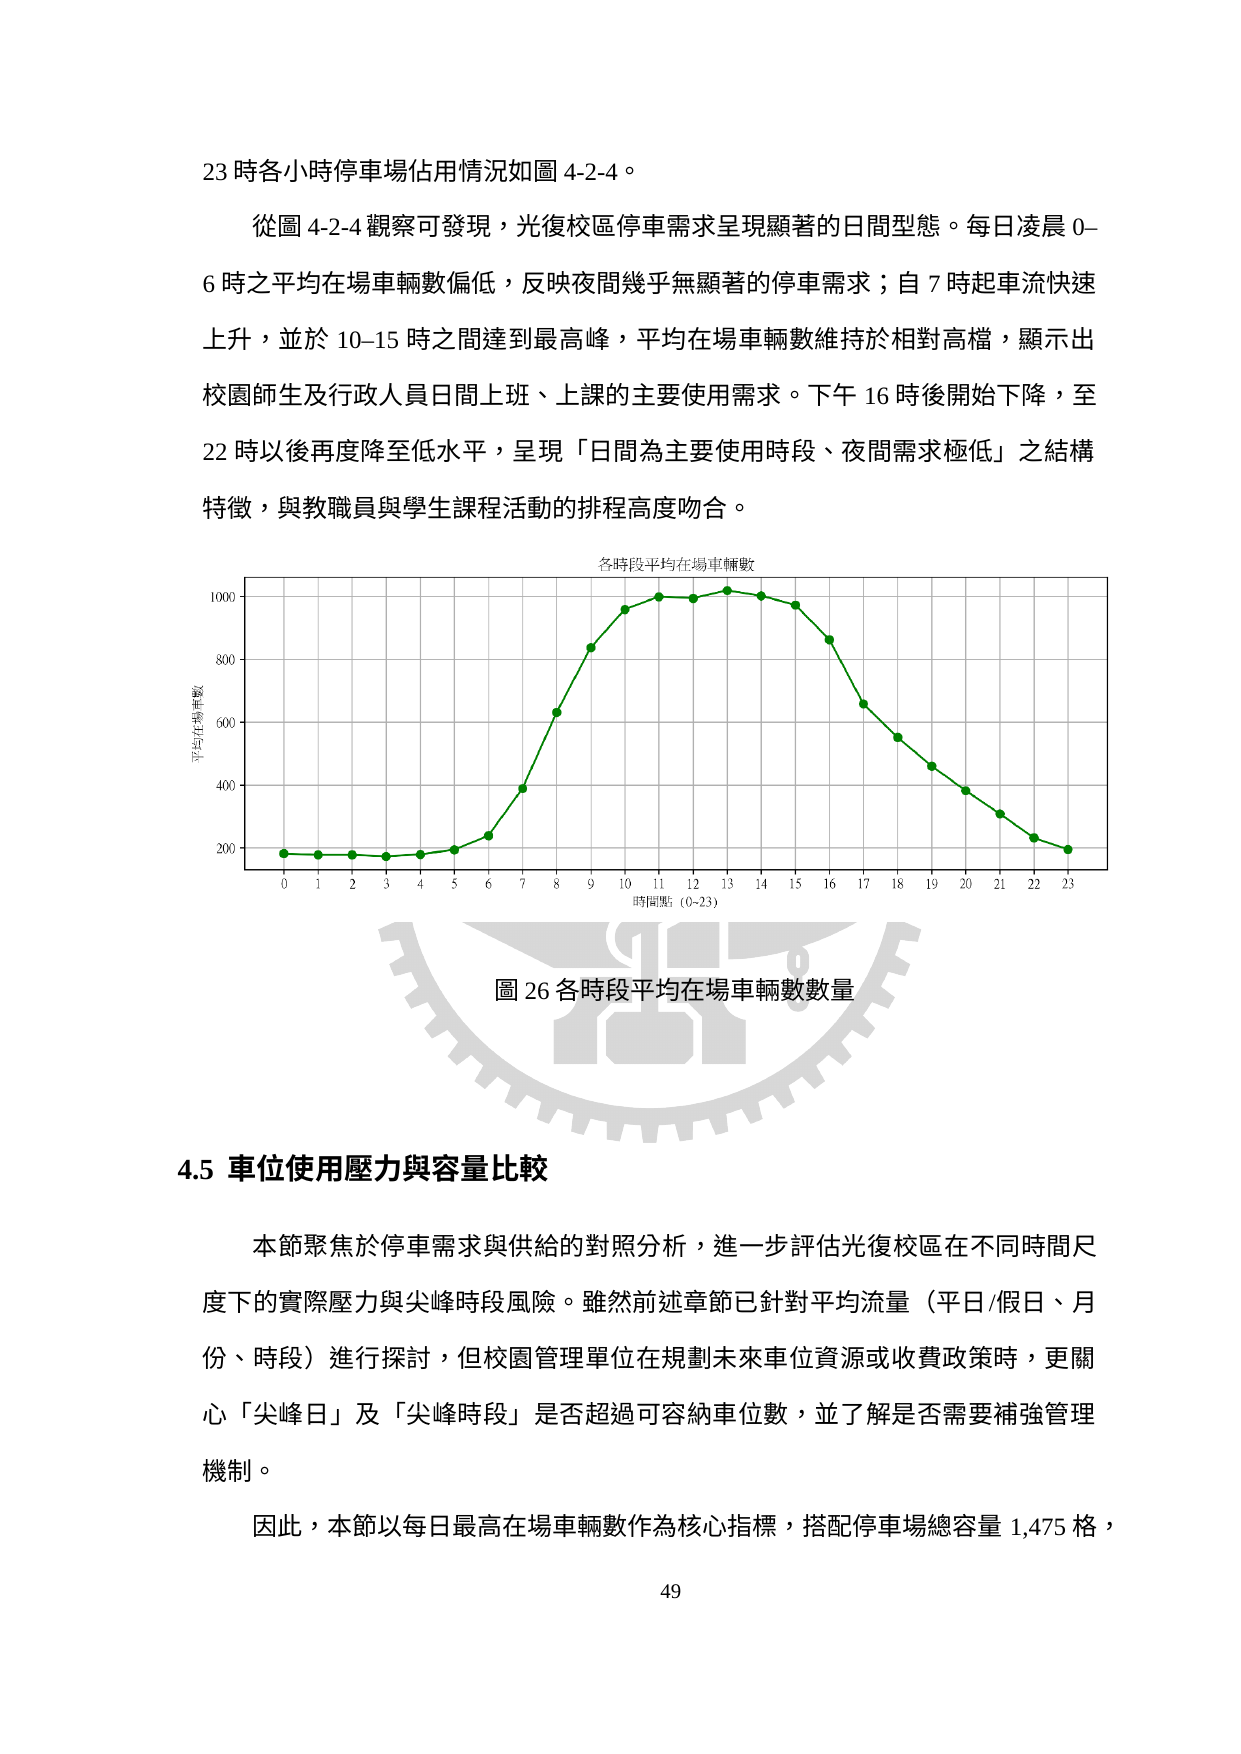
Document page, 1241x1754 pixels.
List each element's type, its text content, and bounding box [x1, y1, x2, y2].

subtitle 車位使用壓力與容量比較 [177, 1129, 1097, 1204]
text 本節聚焦於停車需求與供給的對照分析，進一步評估光復校區在不同時間尺度下的實際壓力與尖峰時段風險。雖然前述章節已針對平均流量（平日/假日、月份、時段）進行探討，但校園管理單位在規劃未來車位資源或收費政策時，更關心「尖峰日」及「尖峰時段」是否超過可容納車位數，並了解是否需要補強管理機制。 [202, 1226, 1097, 1488]
picture [177, 543, 1121, 922]
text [202, 151, 1097, 188]
text 圖26 各時段平均在場車輛數數量 [202, 970, 1097, 1007]
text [202, 1506, 1097, 1544]
text 從圖4-2-4觀察可發現，光復校區停車需求呈現顯著的日間型態。每日凌晨 0–6 時之平均在場車輛數偏低，反映夜間幾乎無顯著的停車需求；自 7 時起車流快速上升，並於 10–15 時之間達到最高峰，平均在場車輛數維持於相對高檔，顯示出校園師生及行政人員日間上班、上課的主要使用需求。下午 16 時後開始下降，至 22 時以後再度降至低水平，呈現「日間為主要使用時段、夜間需求極低」之結構特徵，與教職員與學生課程活動的排程高度吻合。 [202, 206, 1097, 525]
